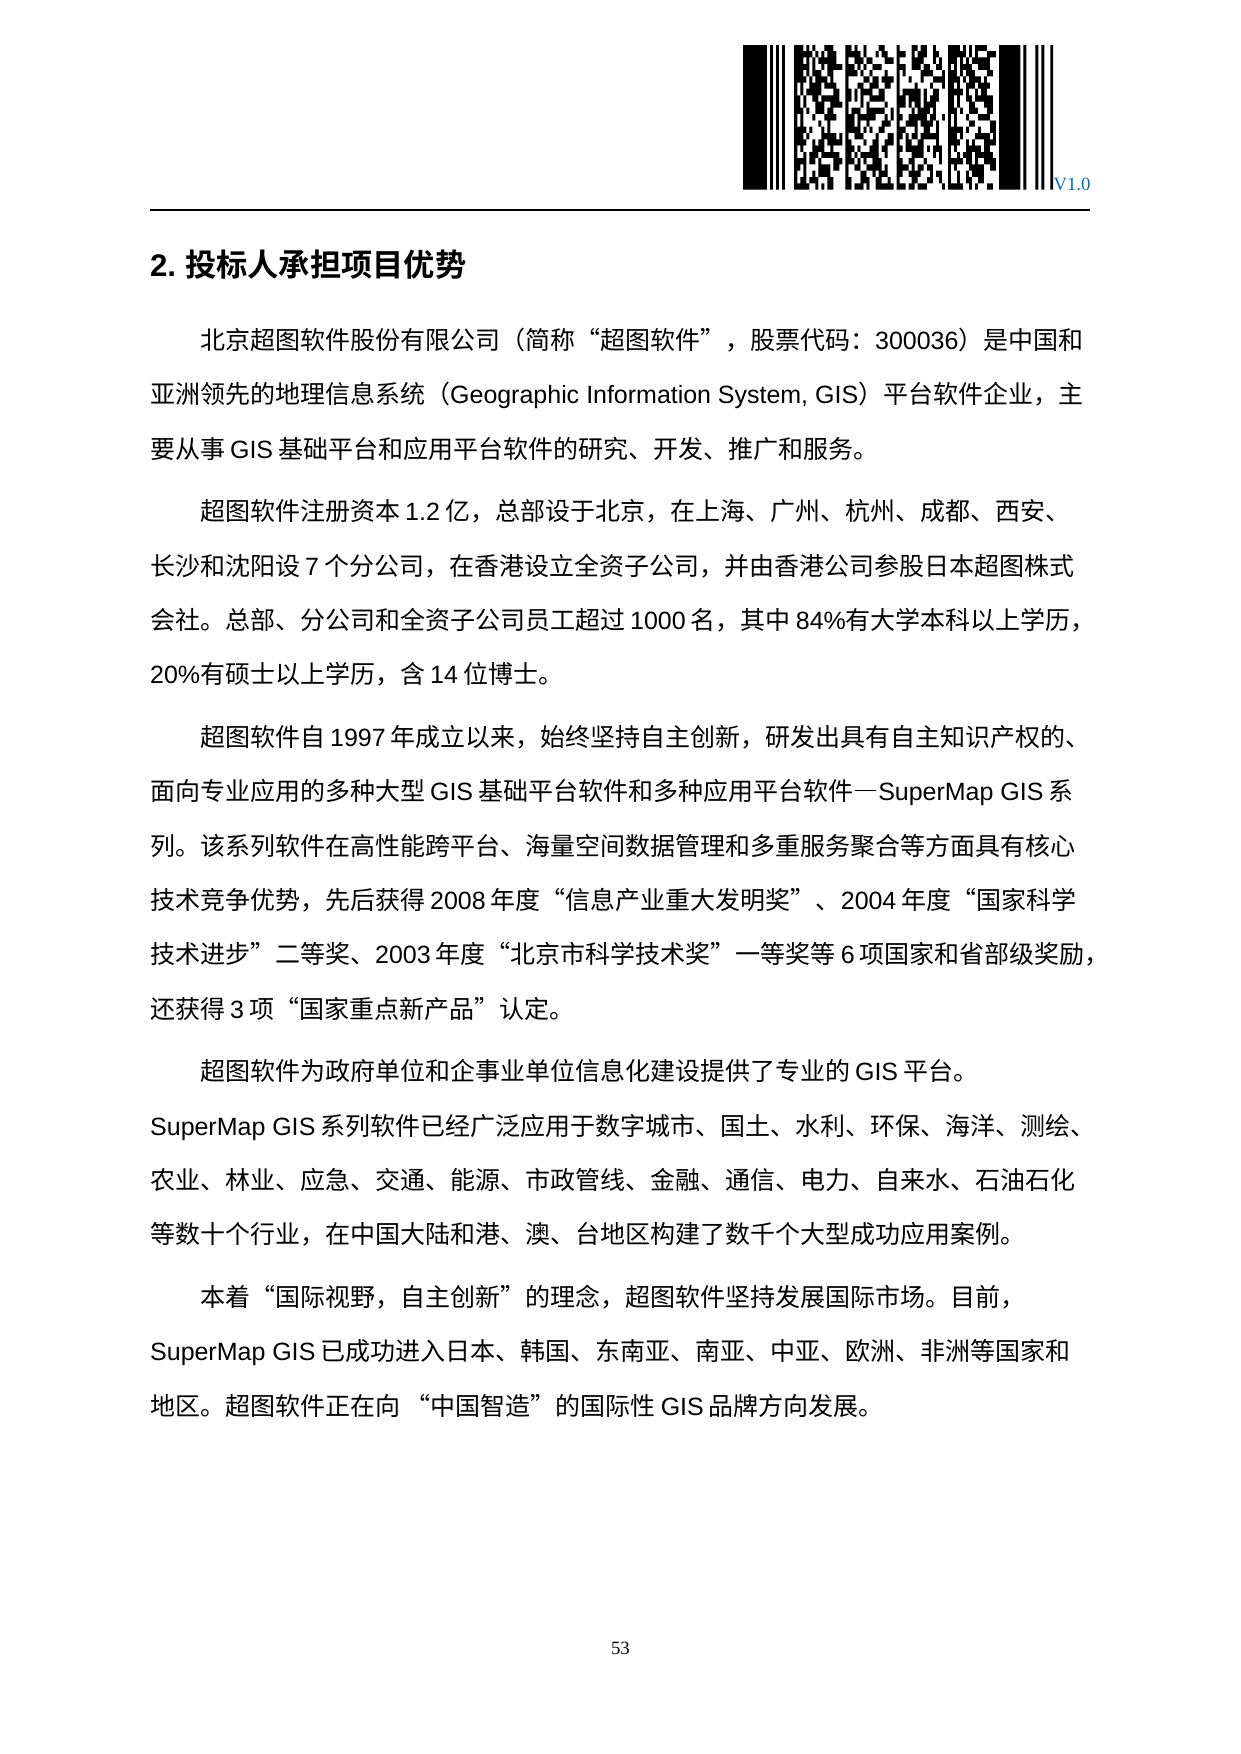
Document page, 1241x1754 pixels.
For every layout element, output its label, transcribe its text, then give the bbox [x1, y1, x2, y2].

text 超图软件自1997年成立以来，始终坚持自主创新，研发出具有自主知识产权的、面向专业应用的多种大型GIS基础平台软件和多种应用平台软件—SuperMap GIS系列。该系列软件在高性能跨平台、海量空间数据管理和多重服务聚合等方面具有核心技术竞争优势，先后获得2008年度“信息产业重大发明奖”、2004年度“国家科学技术进步”二等奖、2003年度“北京市科学技术奖”一等奖等6项国家和省部级奖励，还获得3项“国家重点新产品”认定。 [150, 717, 1090, 1026]
text 超图软件注册资本1.2亿，总部设于北京，在上海、广州、杭州、成都、西安、长沙和沈阳设7个分公司，在香港设立全资子公司，并由香港公司参股日本超图株式会社。总部、分公司和全资子公司员工超过1000名，其中84%有大学本科以上学历，20%有硕士以上学历，含14位博士。 [150, 492, 1090, 691]
text 超图软件为政府单位和企事业单位信息化建设提供了专业的GIS平台。SuperMap GIS系列软件已经广泛应用于数字城市、国土、水利、环保、海洋、测绘、农业、林业、应急、交通、能源、市政管线、金融、通信、电力、自来水、石油石化等数十个行业，在中国大陆和港、澳、台地区构建了数千个大型成功应用案例。 [150, 1052, 1090, 1251]
picture [742, 44, 1054, 191]
subtitle 2. 投标人承担项目优势 [150, 240, 1090, 286]
text 本着“国际视野，自主创新”的理念，超图软件坚持发展国际市场。目前，SuperMap GIS已成功进入日本、韩国、东南亚、南亚、中亚、欧洲、非洲等国家和地区。超图软件正在向 “中国智造”的国际性GIS品牌方向发展。 [150, 1277, 1090, 1422]
text 北京超图软件股份有限公司（简称“超图软件”，股票代码：300036）是中国和亚洲领先的地理信息系统（Geographic Information System, GIS）平台软件企业，主要从事GIS基础平台和应用平台软件的研究、开发、推广和服务。 [150, 321, 1090, 466]
